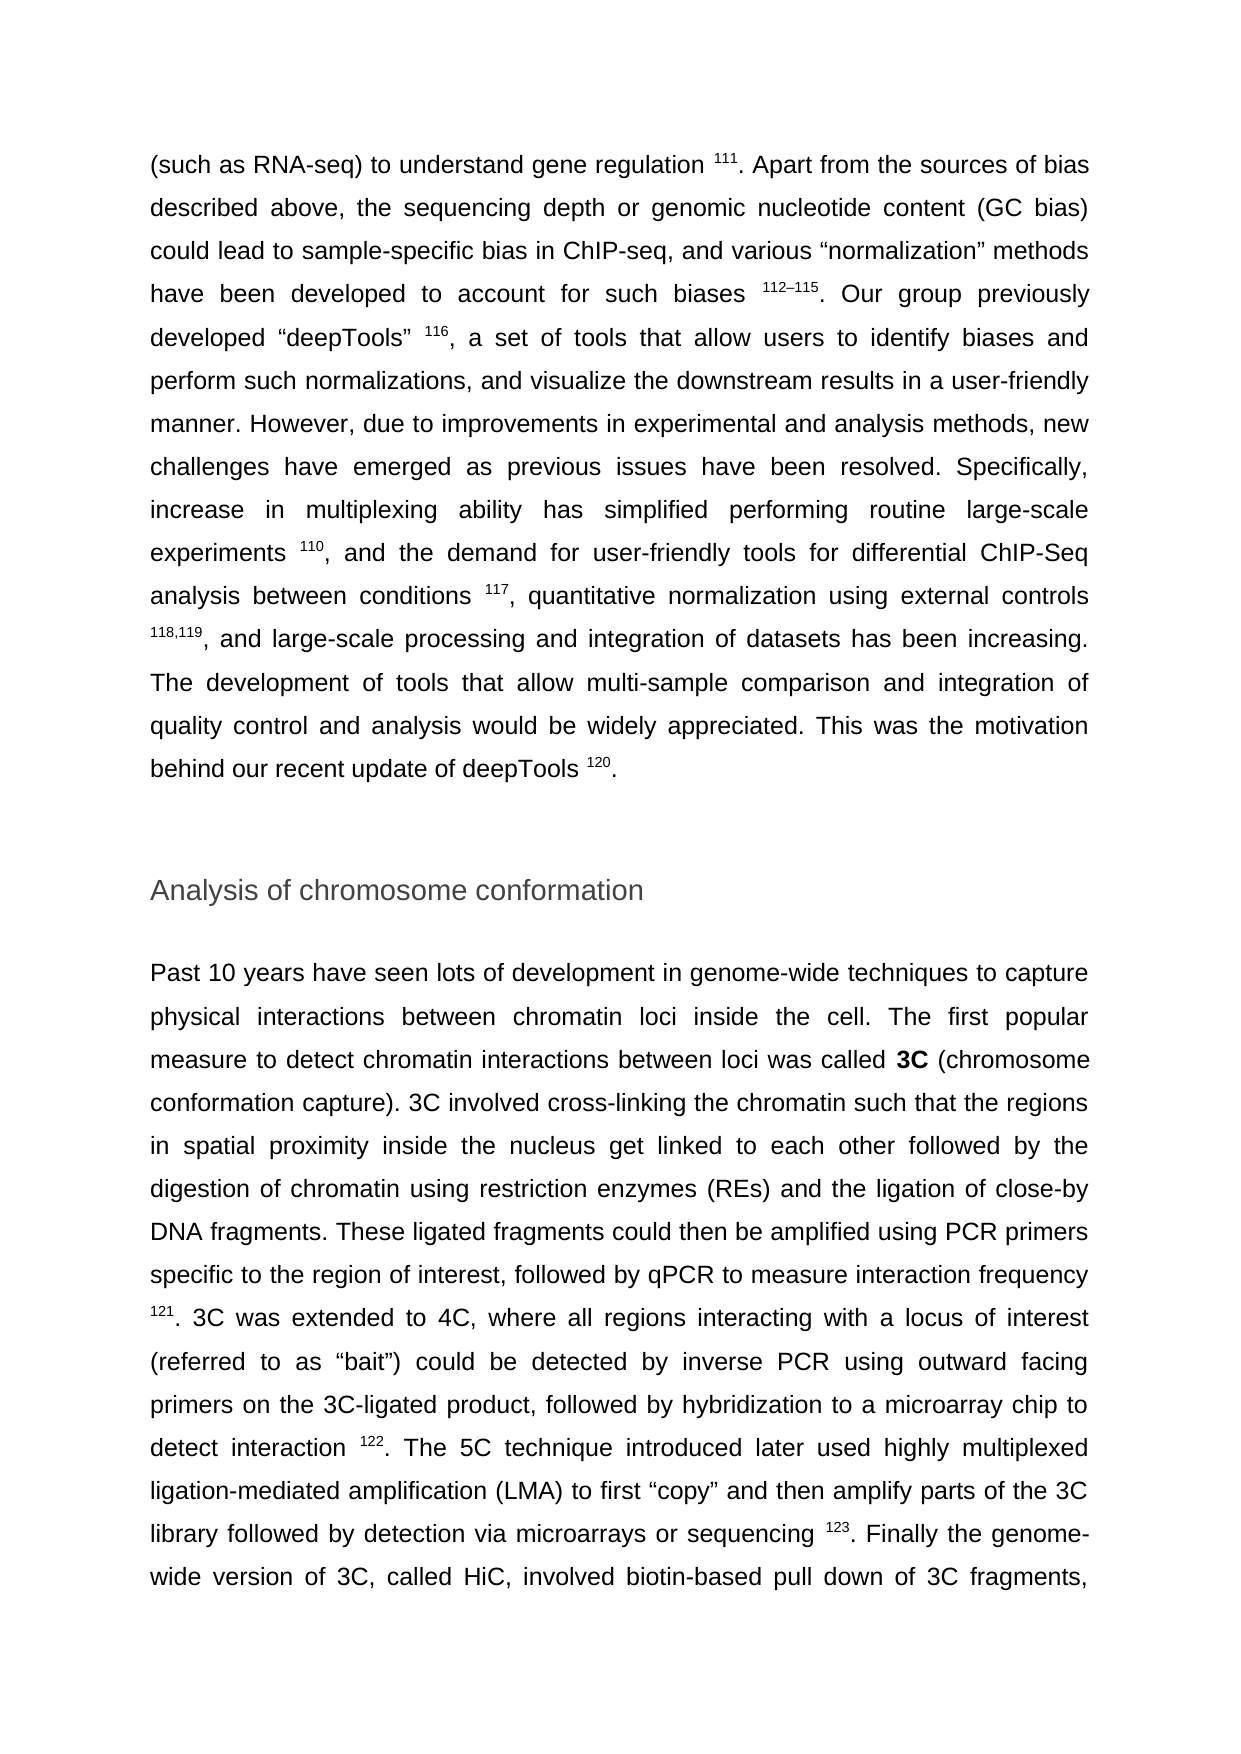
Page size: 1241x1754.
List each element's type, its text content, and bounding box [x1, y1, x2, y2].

subtitle Analysis of chromosome conformation [150, 873, 1090, 907]
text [150, 150, 1090, 782]
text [150, 958, 1090, 1591]
